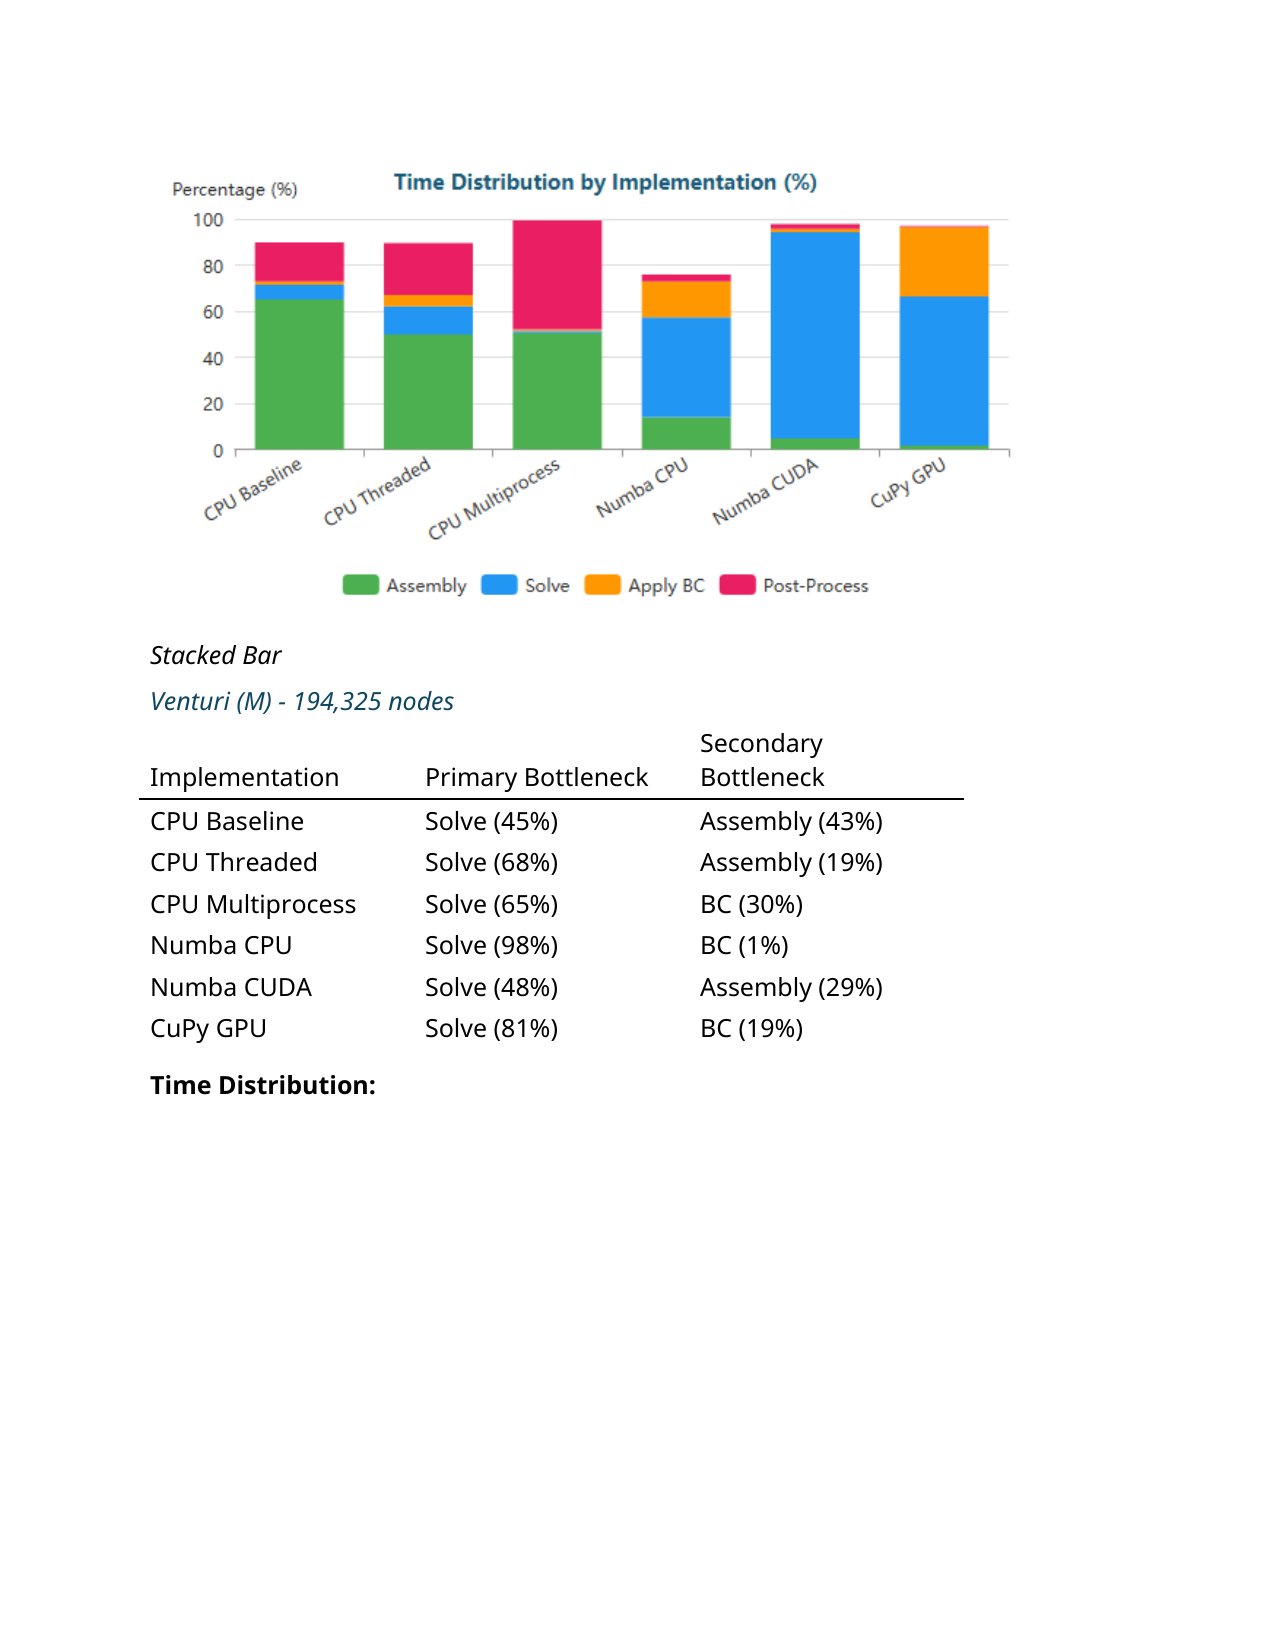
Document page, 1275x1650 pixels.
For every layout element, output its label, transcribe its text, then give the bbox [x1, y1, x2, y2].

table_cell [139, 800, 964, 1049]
text Time Distribution: [150, 1068, 1125, 1102]
subtitle Venturi (M) - 194,325 nodes [150, 684, 1125, 718]
picture [168, 150, 1044, 617]
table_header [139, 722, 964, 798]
text Stacked Bar [150, 637, 1125, 672]
